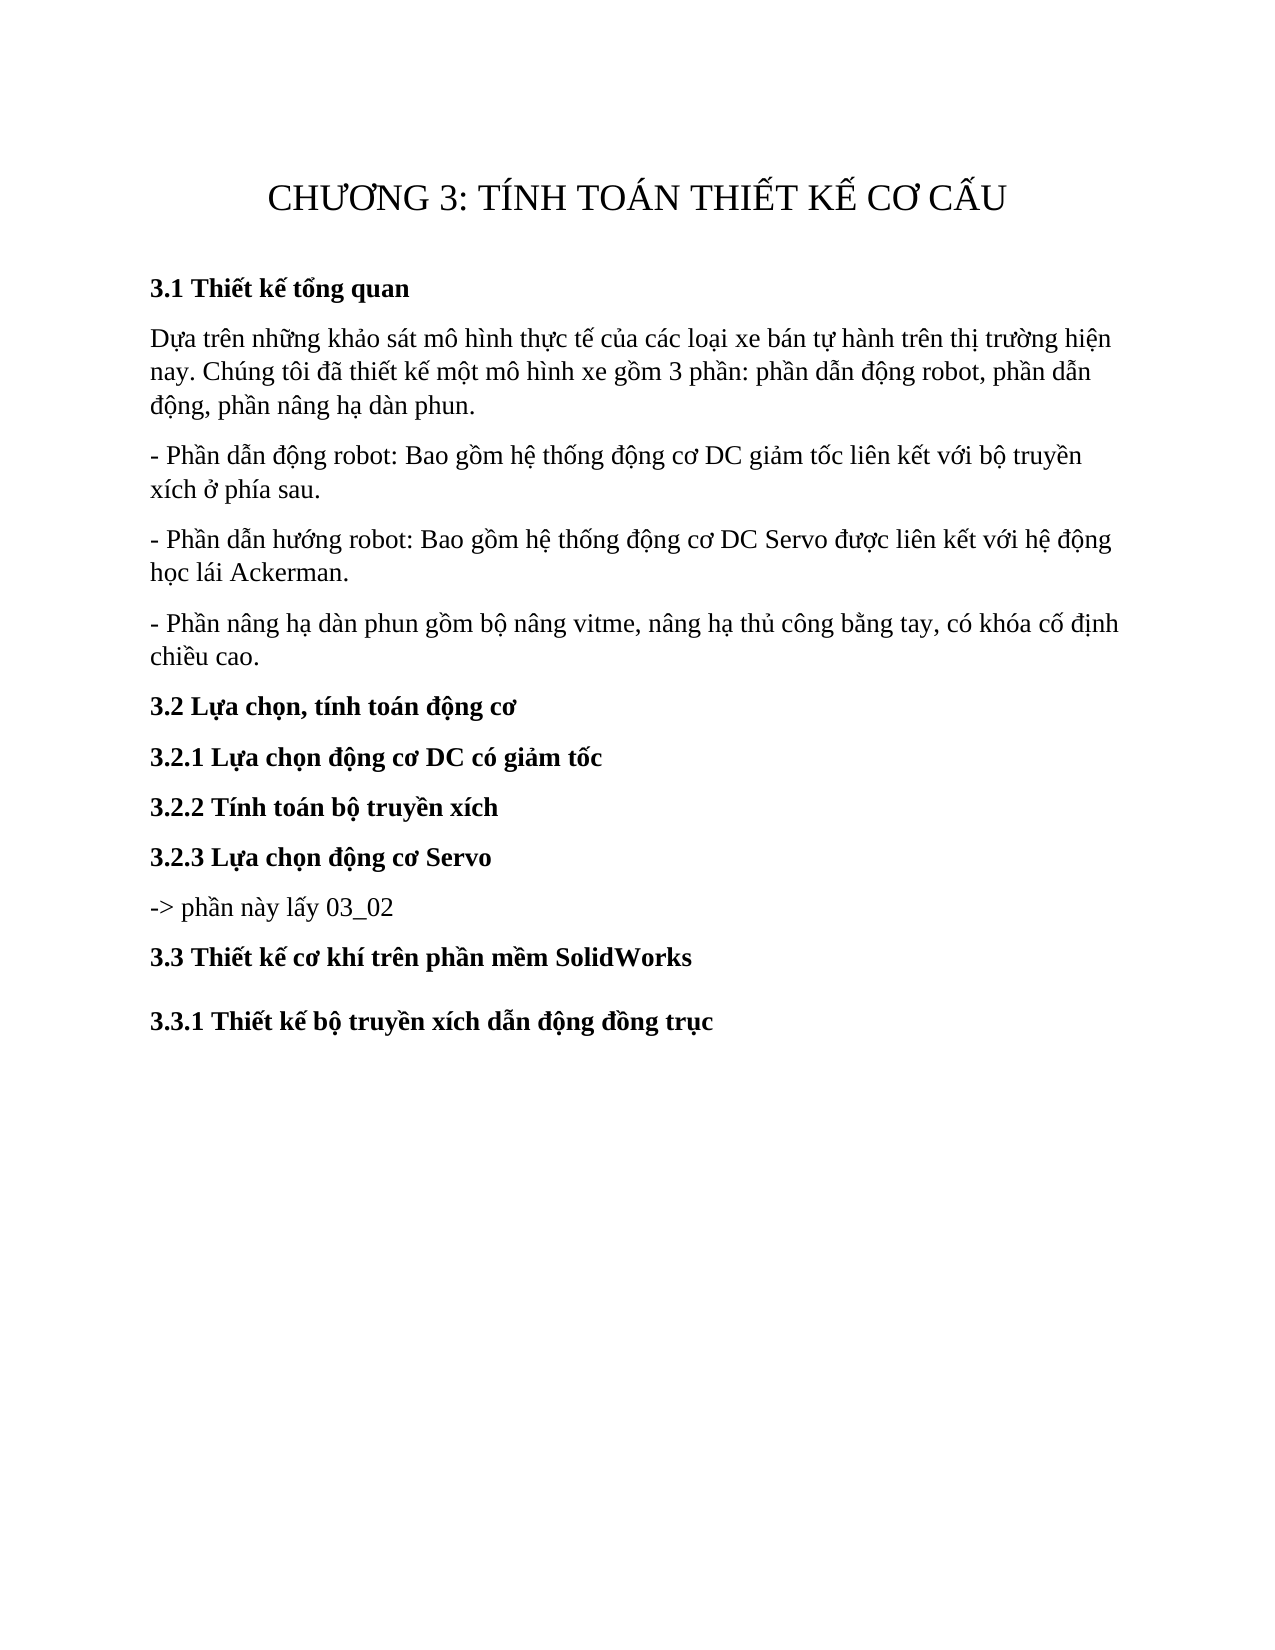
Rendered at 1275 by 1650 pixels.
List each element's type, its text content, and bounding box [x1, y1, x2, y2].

text -> phần này lấy 03_02 [150, 891, 1125, 922]
text - Phần nâng hạ dàn phun gồm bộ nâng vitme, nâng hạ thủ công bằng tay, có khóa cố định chiều cao. [150, 607, 1125, 671]
text 3.2.1 Lựa chọn động cơ DC có giảm tốc [150, 741, 1125, 772]
subtitle Chương 3: Tính Toán thiết kế cơ cấu [150, 175, 1125, 218]
text 3.3.1 Thiết kế bộ truyền xích dẫn động đồng trục [150, 1005, 1125, 1036]
text - Phần dẫn hướng robot: Bao gồm hệ thống động cơ DC Servo được liên kết với hệ động học lái Ackerman. [150, 523, 1125, 588]
text 3.2 Lựa chọn, tính toán động cơ [150, 691, 1125, 722]
text - Phần dẫn động robot: Bao gồm hệ thống động cơ DC giảm tốc liên kết với bộ truyền xích ở phía sau. [150, 439, 1125, 504]
text 3.2.3 Lựa chọn động cơ Servo [150, 841, 1125, 872]
text 3.2.2 Tính toán bộ truyền xích [150, 791, 1125, 822]
text 3.1 Thiết kế tổng quan [150, 272, 1125, 303]
text Dựa trên những khảo sát mô hình thực tế của các loại xe bán tự hành trên thị trường hiện nay. Chúng tôi đã thiết kế một mô hình xe gồm 3 phần: phần dẫn động robot, phần dẫn động, phần nâng hạ dàn phun. [150, 322, 1125, 420]
text 3.3 Thiết kế cơ khí trên phần mềm SolidWorks [150, 942, 1125, 973]
